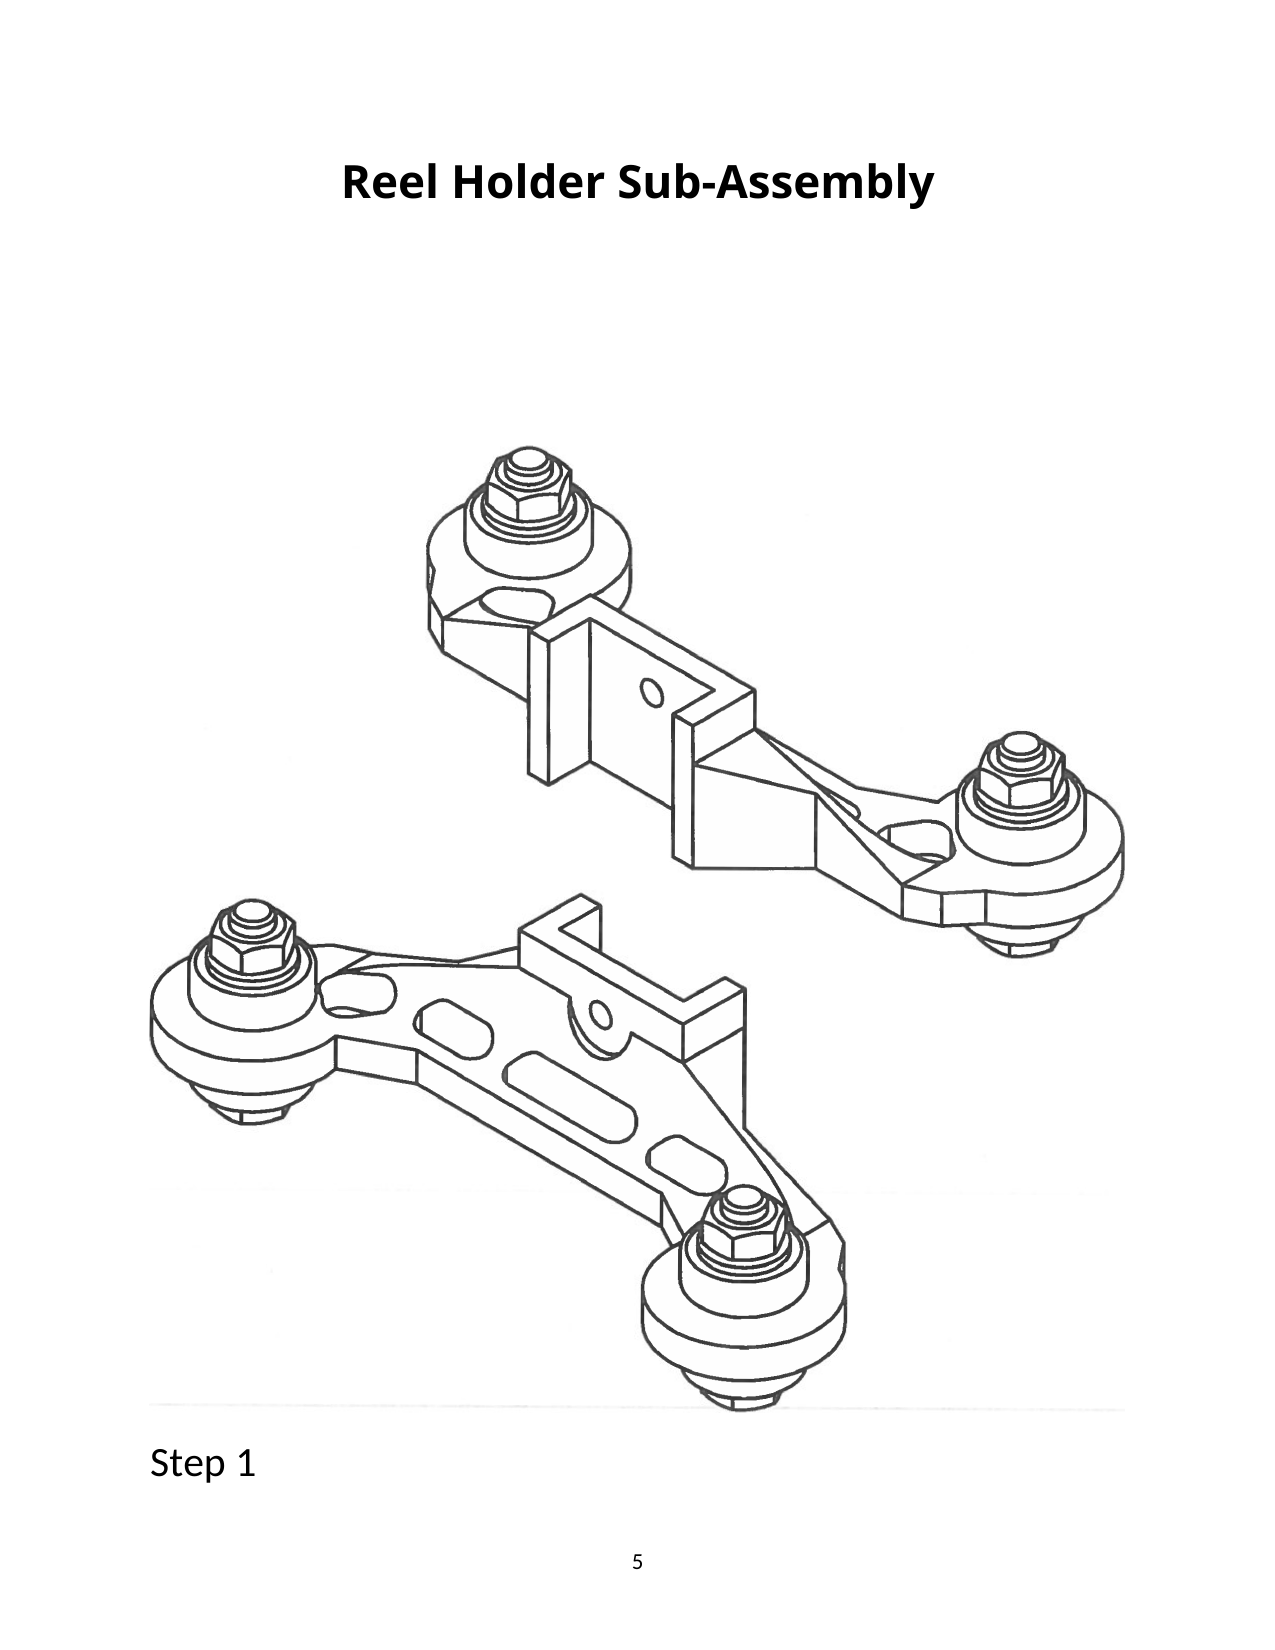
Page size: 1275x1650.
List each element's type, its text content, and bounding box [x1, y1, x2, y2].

text Step 1 [150, 1413, 1125, 1486]
picture [149, 445, 1125, 1413]
subtitle Reel Holder Sub-Assembly [150, 150, 1125, 212]
